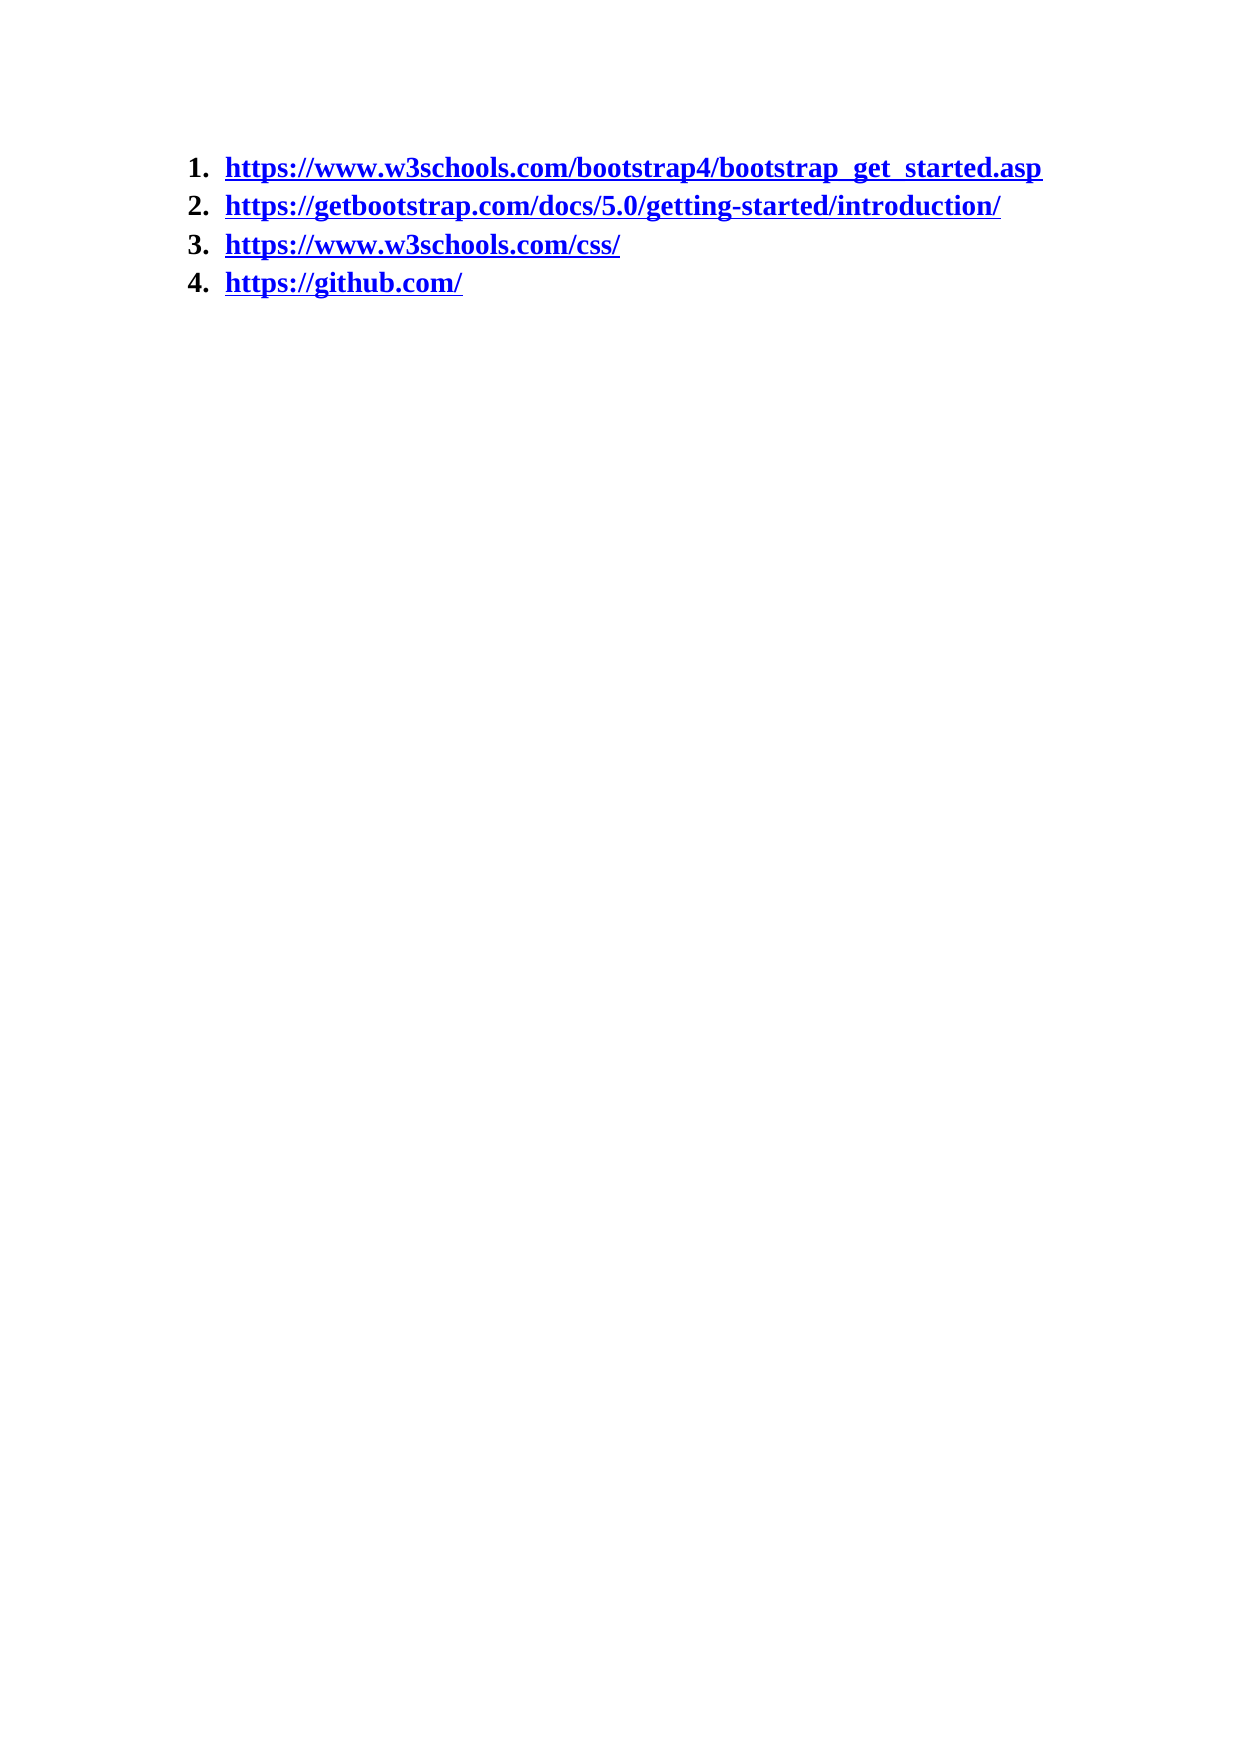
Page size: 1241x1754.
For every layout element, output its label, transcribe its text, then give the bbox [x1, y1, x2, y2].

list https://getbootstrap.com/docs/5.0/getting-started/introduction/ [187, 188, 1090, 222]
list https://www.w3schools.com/bootstrap4/bootstrap_get_started.asp [187, 150, 1090, 183]
list https://github.com/ [187, 266, 1090, 299]
list https://www.w3schools.com/css/ [187, 227, 1090, 261]
